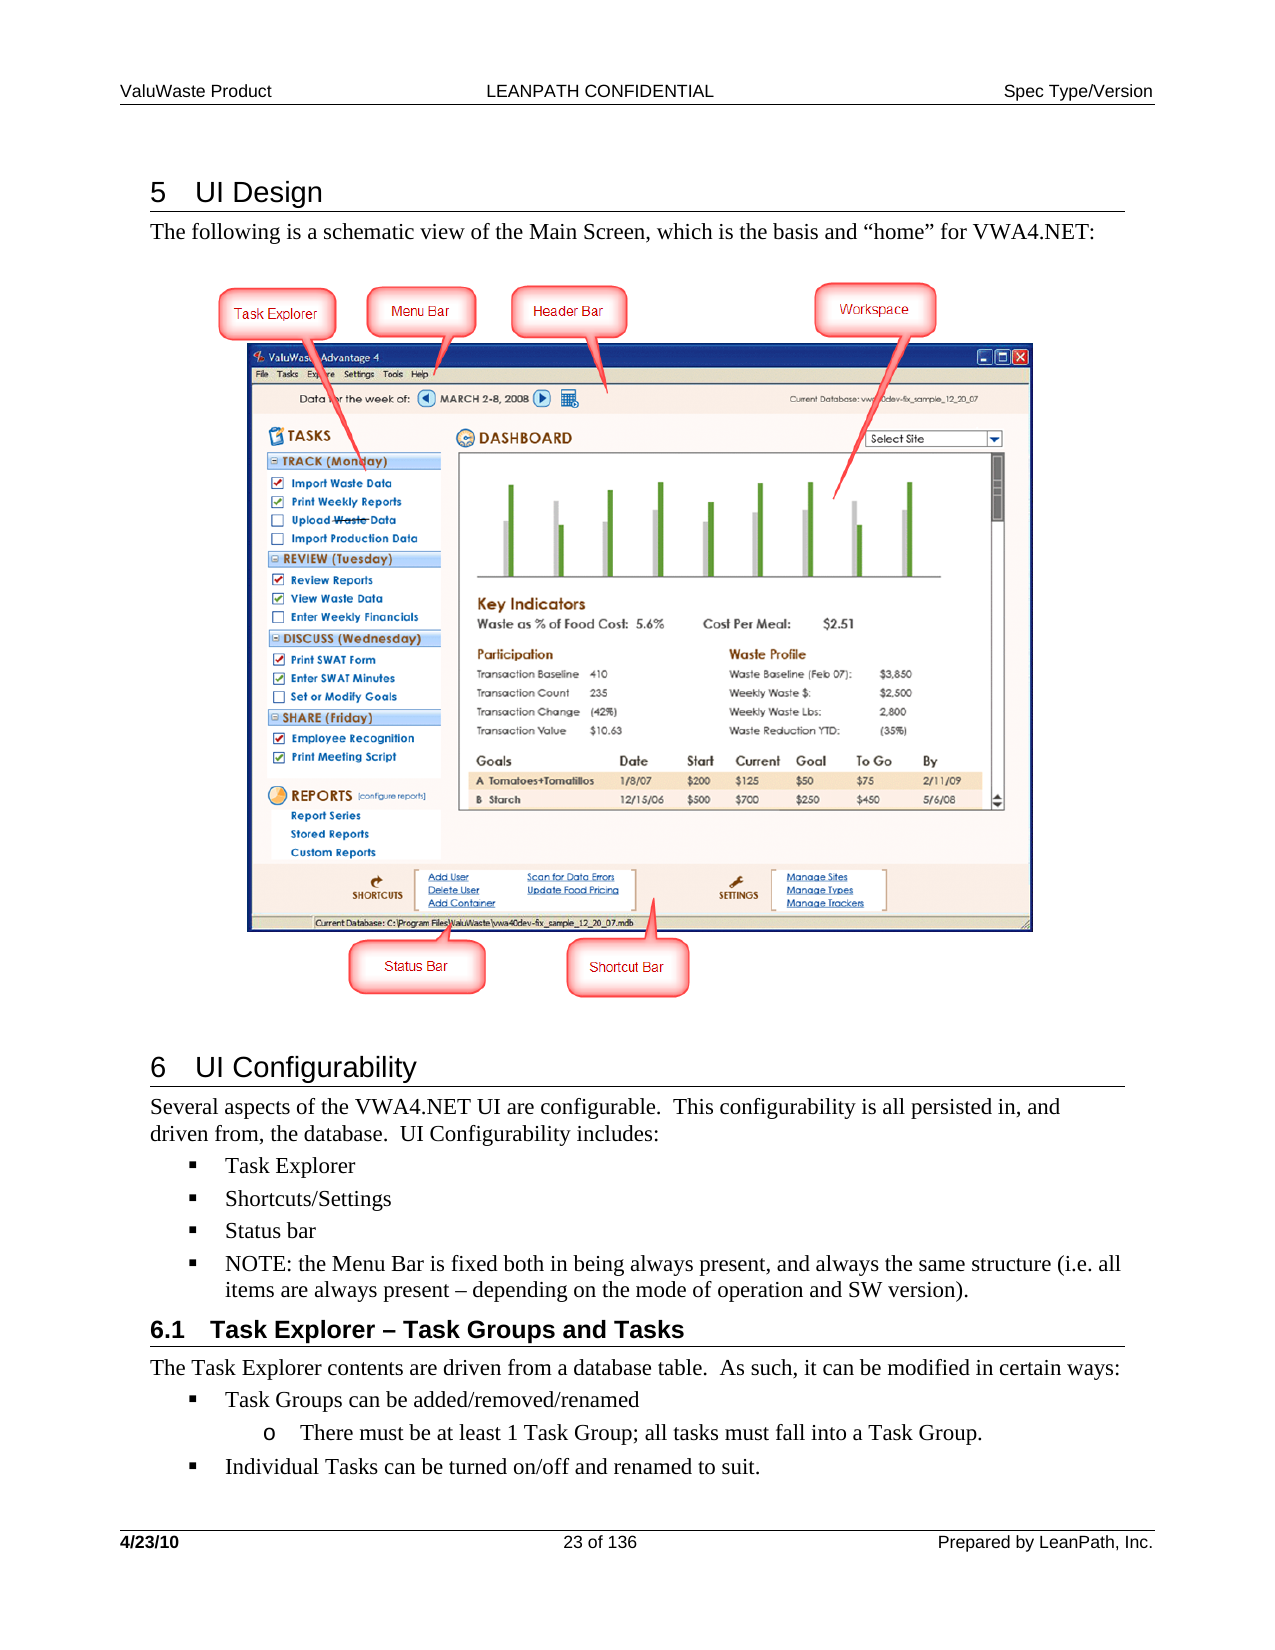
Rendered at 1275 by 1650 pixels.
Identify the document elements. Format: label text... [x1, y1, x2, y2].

text The following is a schematic view of the Main Screen, which is the basis and “home” for VWA4.NET: [150, 218, 1125, 244]
list Shortcuts/Settings [187, 1185, 1125, 1211]
list Individual Tasks can be turned on/off and renamed to suit. [187, 1453, 1125, 1479]
list Status bar [187, 1218, 1125, 1244]
list Task Groups can be added/removed/renamed [187, 1386, 1125, 1412]
subtitle UI Design [150, 175, 1125, 211]
text The Task Explorer contents are driven from a database table. As such, it can be modified in certain ways: [150, 1353, 1125, 1380]
subtitle UI Configurability [150, 1051, 1125, 1086]
list Task Explorer [187, 1152, 1125, 1179]
text Several aspects of the VWA4.NET UI are configurable. This configurability is all persisted in, and driven from, the database. UI Configurability includes: [150, 1093, 1125, 1146]
list There must be at least 1 Task Group; all tasks must fall into a Task Group. [262, 1419, 1125, 1447]
list NOTE: the Menu Bar is fixed both in being always present, and always the same structure (i.e. all items are always present – depending on the mode of operation and SW version). [187, 1250, 1125, 1303]
picture [150, 250, 1125, 1026]
subtitle Task Explorer – Task Groups and Tasks [150, 1315, 1125, 1346]
